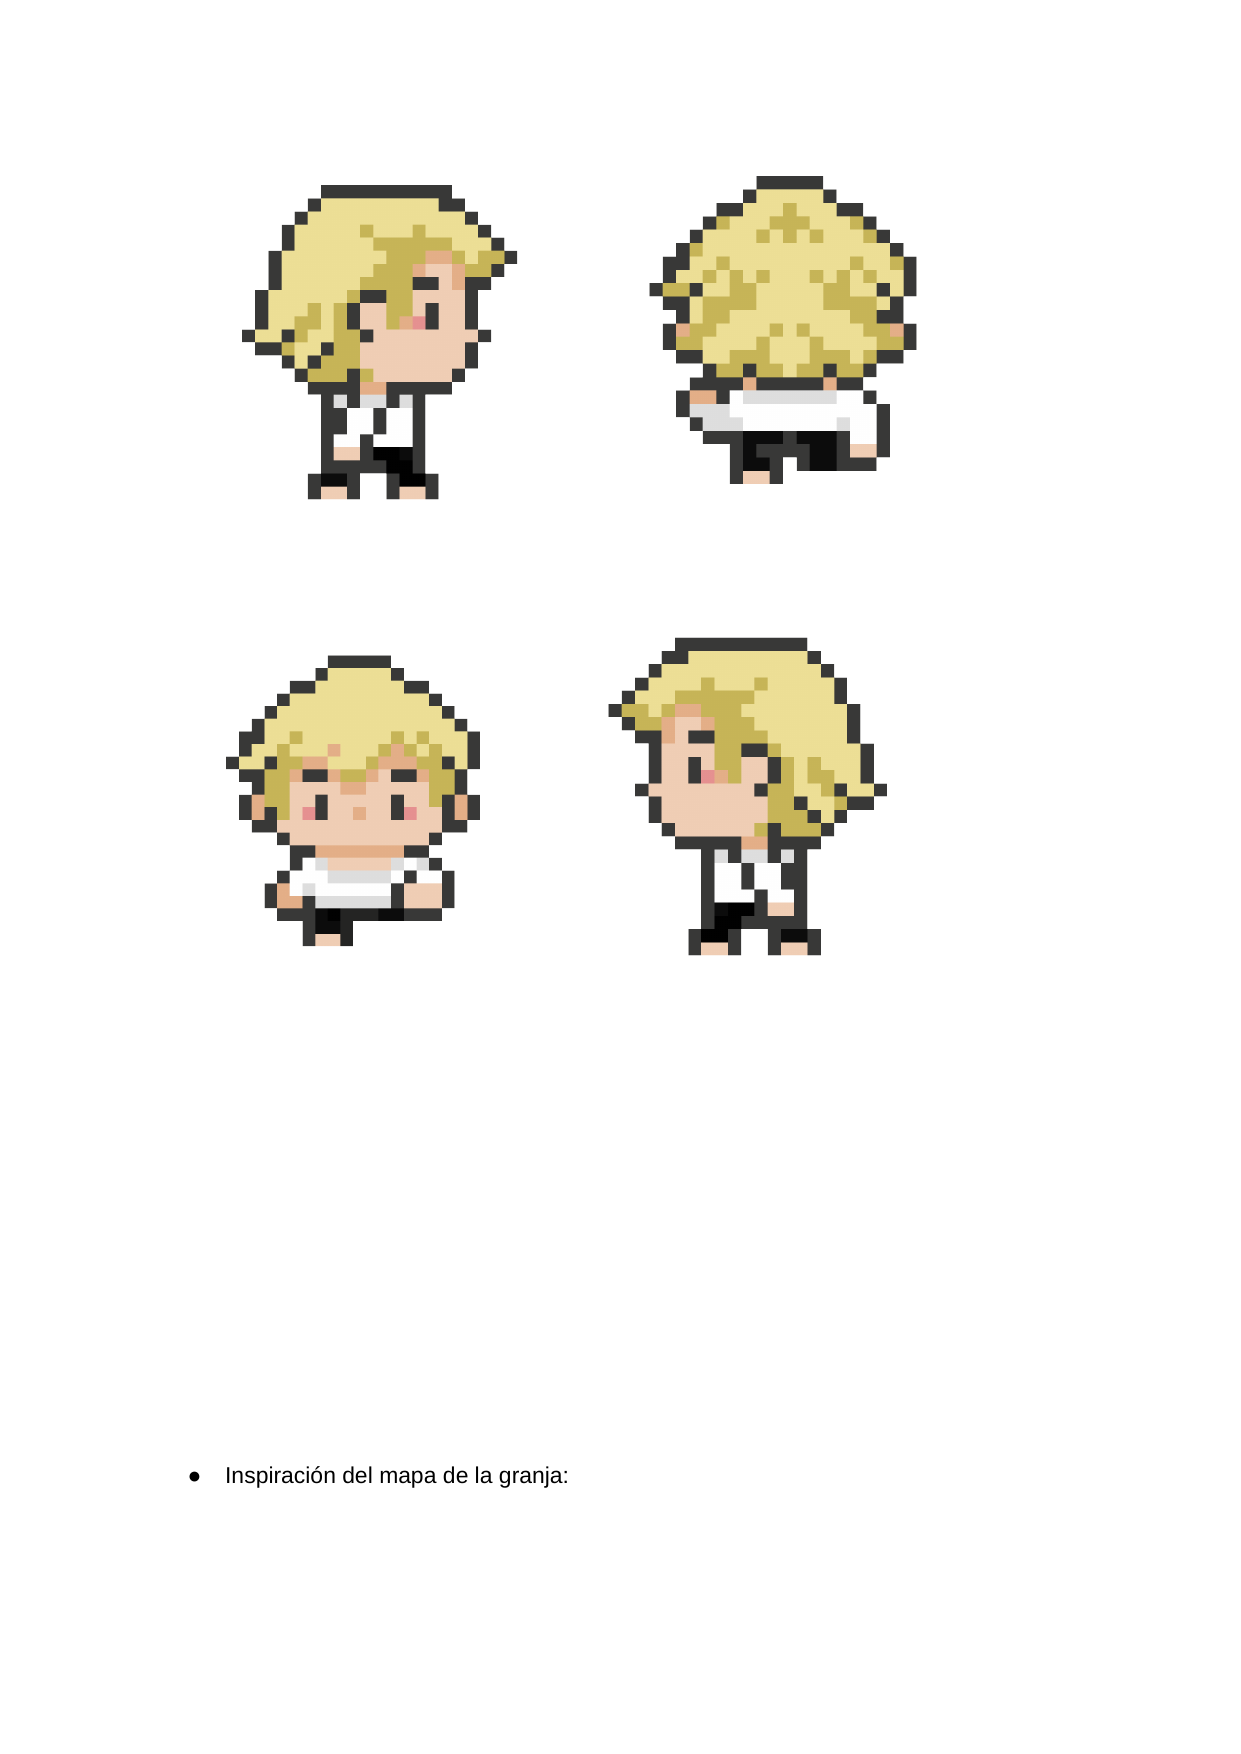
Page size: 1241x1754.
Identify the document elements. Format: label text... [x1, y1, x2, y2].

picture [150, 150, 997, 578]
picture [150, 611, 980, 1035]
list Inspiración del mapa de la granja: [187, 1462, 1090, 1488]
